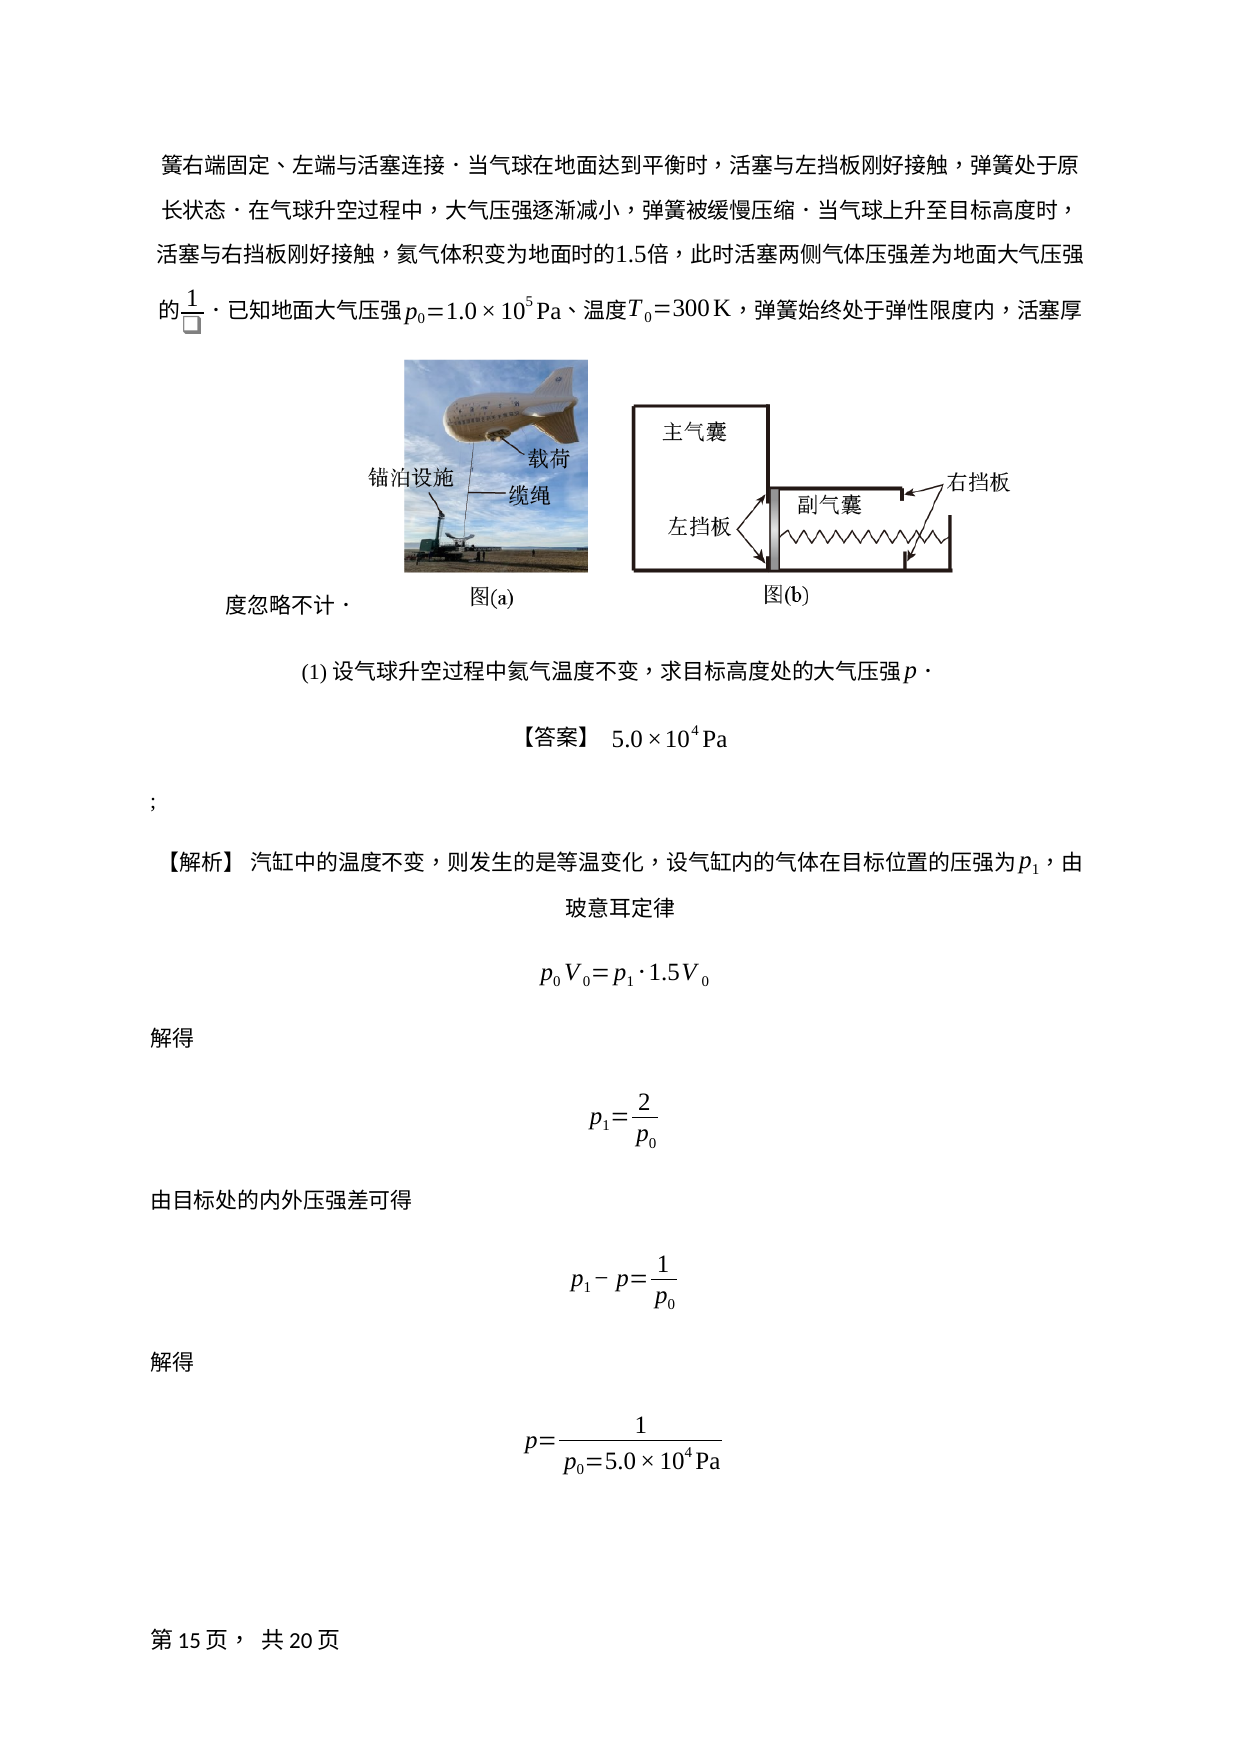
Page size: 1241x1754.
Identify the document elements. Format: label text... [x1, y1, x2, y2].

text (1) 设气球升空过程中氦气温度不变，求目标高度处的大气压强． [150, 656, 1090, 685]
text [150, 150, 1090, 620]
text 【答案】 [150, 721, 1090, 752]
text ; [150, 788, 1090, 813]
text 由目标处的内外压强差可得 [150, 1185, 1090, 1215]
picture [356, 351, 1015, 614]
text 解得 [150, 1347, 1090, 1376]
text 解得 [150, 1023, 1090, 1053]
text 【解析】 汽缸中的温度不变，则发生的是等温变化，设气缸内的气体在目标位置的压强为，由玻意耳定律 [150, 847, 1090, 923]
